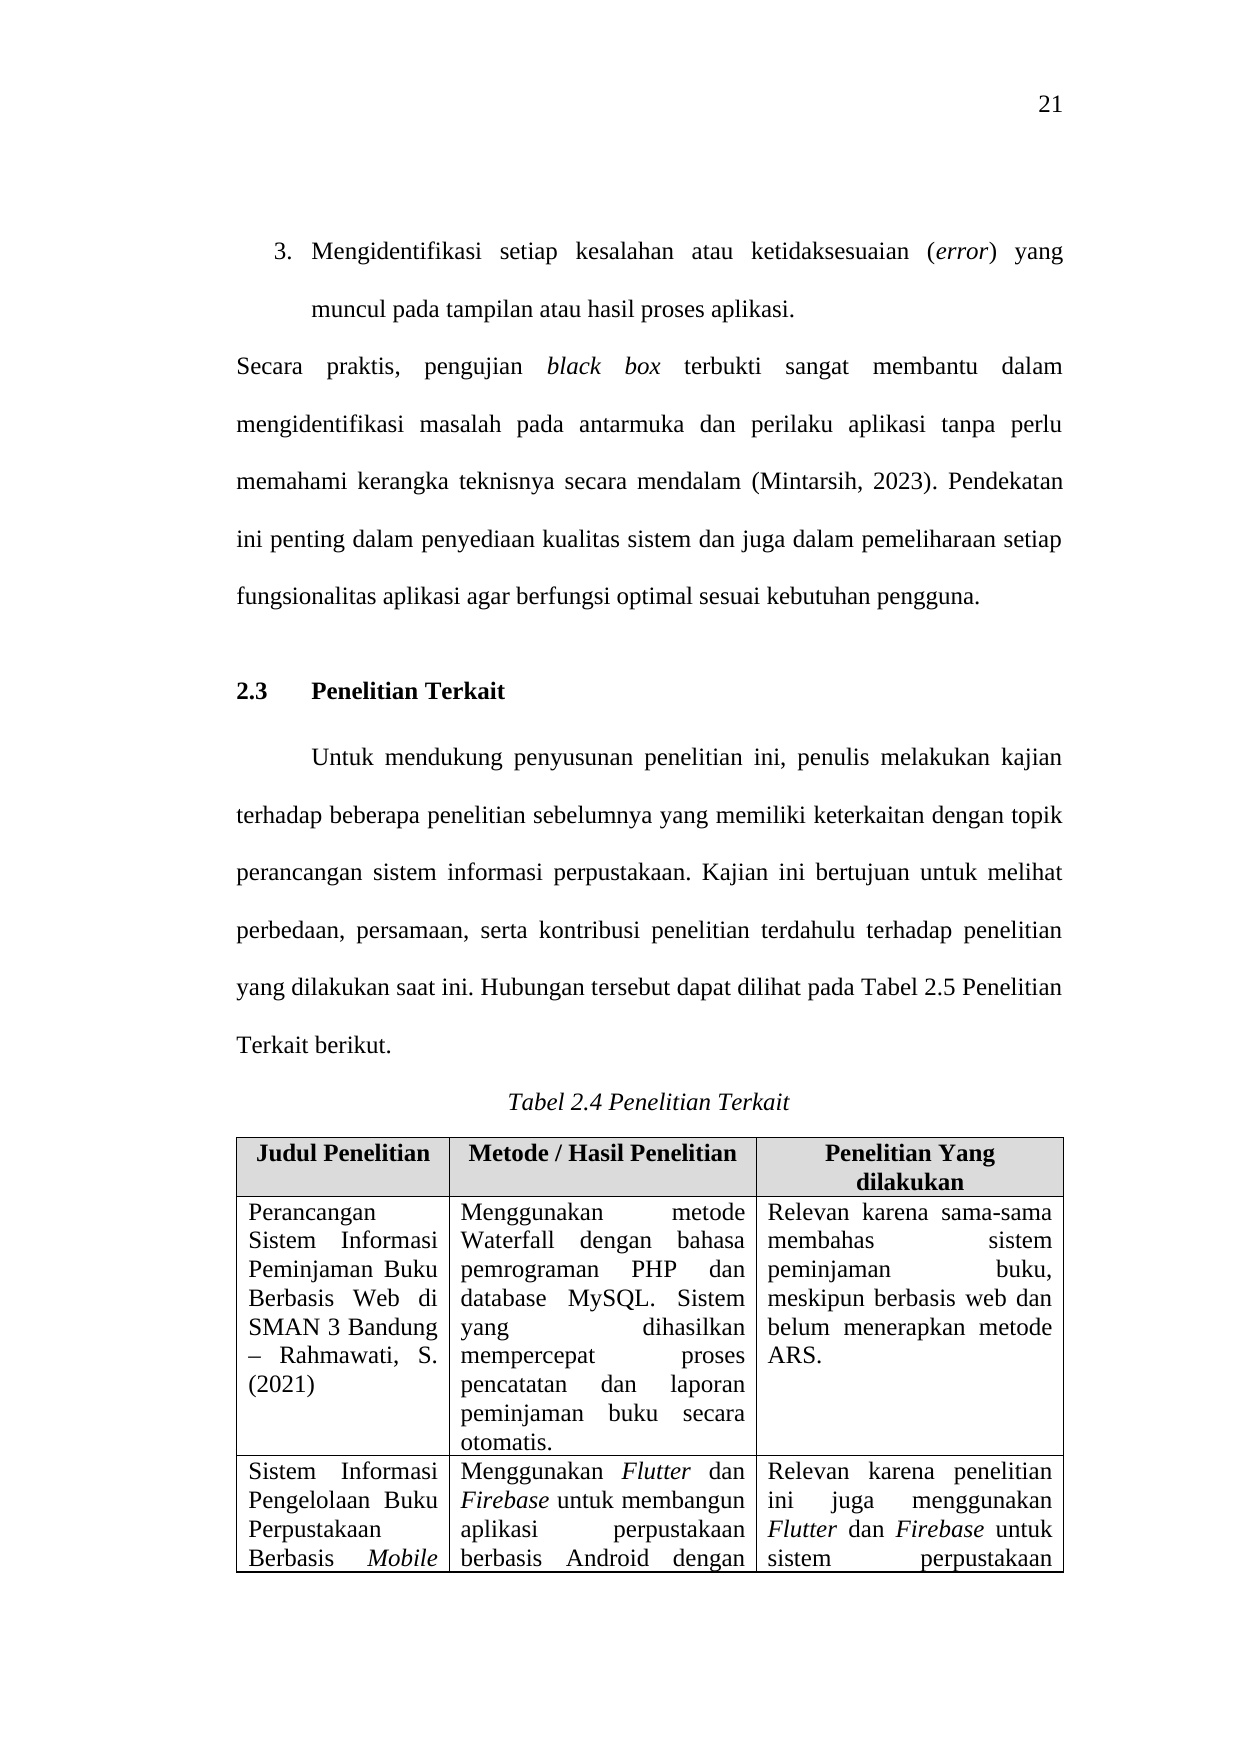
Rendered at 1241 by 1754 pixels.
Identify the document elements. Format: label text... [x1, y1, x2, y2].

text Untuk mendukung penyusunan penelitian ini, penulis melakukan kajian terhadap beberapa penelitian sebelumnya yang memiliki keterkaitan dengan topik perancangan sistem informasi perpustakaan. Kajian ini bertujuan untuk melihat perbedaan, persamaan, serta kontribusi penelitian terdahulu terhadap penelitian yang dilakukan saat ini. Hubungan tersebut dapat dilihat pada Tabel 2.5 Penelitian Terkait berikut. [236, 742, 1063, 1059]
table_header Penelitian Yang dilakukan [757, 1138, 1063, 1196]
table_cell Menggunakan metode Waterfall dengan bahasa pemrograman PHP dan database MySQL. Sistem yang dihasilkan mempercepat proses pencatatan dan laporan peminjaman buku secara otomatis. [450, 1197, 756, 1455]
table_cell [757, 1456, 1063, 1571]
table_cell Perancangan Sistem Informasi Peminjaman Buku Berbasis Web di SMAN 3 Bandung – Rahmawati, S. (2021) [237, 1197, 449, 1455]
table_cell Relevan karena sama-sama membahas sistem peminjaman buku, meskipun berbasis web dan belum menerapkan metode ARS. [757, 1197, 1063, 1455]
table_header Metode / Hasil Penelitian [450, 1138, 756, 1196]
list Mengidentifikasi setiap kesalahan atau ketidaksesuaian (error) yang muncul pada tampilan atau hasil proses aplikasi. [274, 236, 1063, 322]
text Secara praktis, pengujian black box terbukti sangat membantu dalam mengidentifikasi masalah pada antarmuka dan perilaku aplikasi tanpa perlu memahami kerangka teknisnya secara mendalam . Pendekatan ini penting dalam penyediaan kualitas sistem dan juga dalam pemeliharaan setiap fungsionalitas aplikasi agar berfungsi optimal sesuai kebutuhan pengguna. [236, 351, 1063, 610]
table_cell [450, 1456, 756, 1571]
subtitle 2.3 Penelitian Terkait [236, 676, 1063, 705]
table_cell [237, 1456, 449, 1571]
text Tabel 2.4 Penelitian Terkait [236, 1087, 1063, 1116]
table_header Judul Penelitian [237, 1138, 449, 1196]
